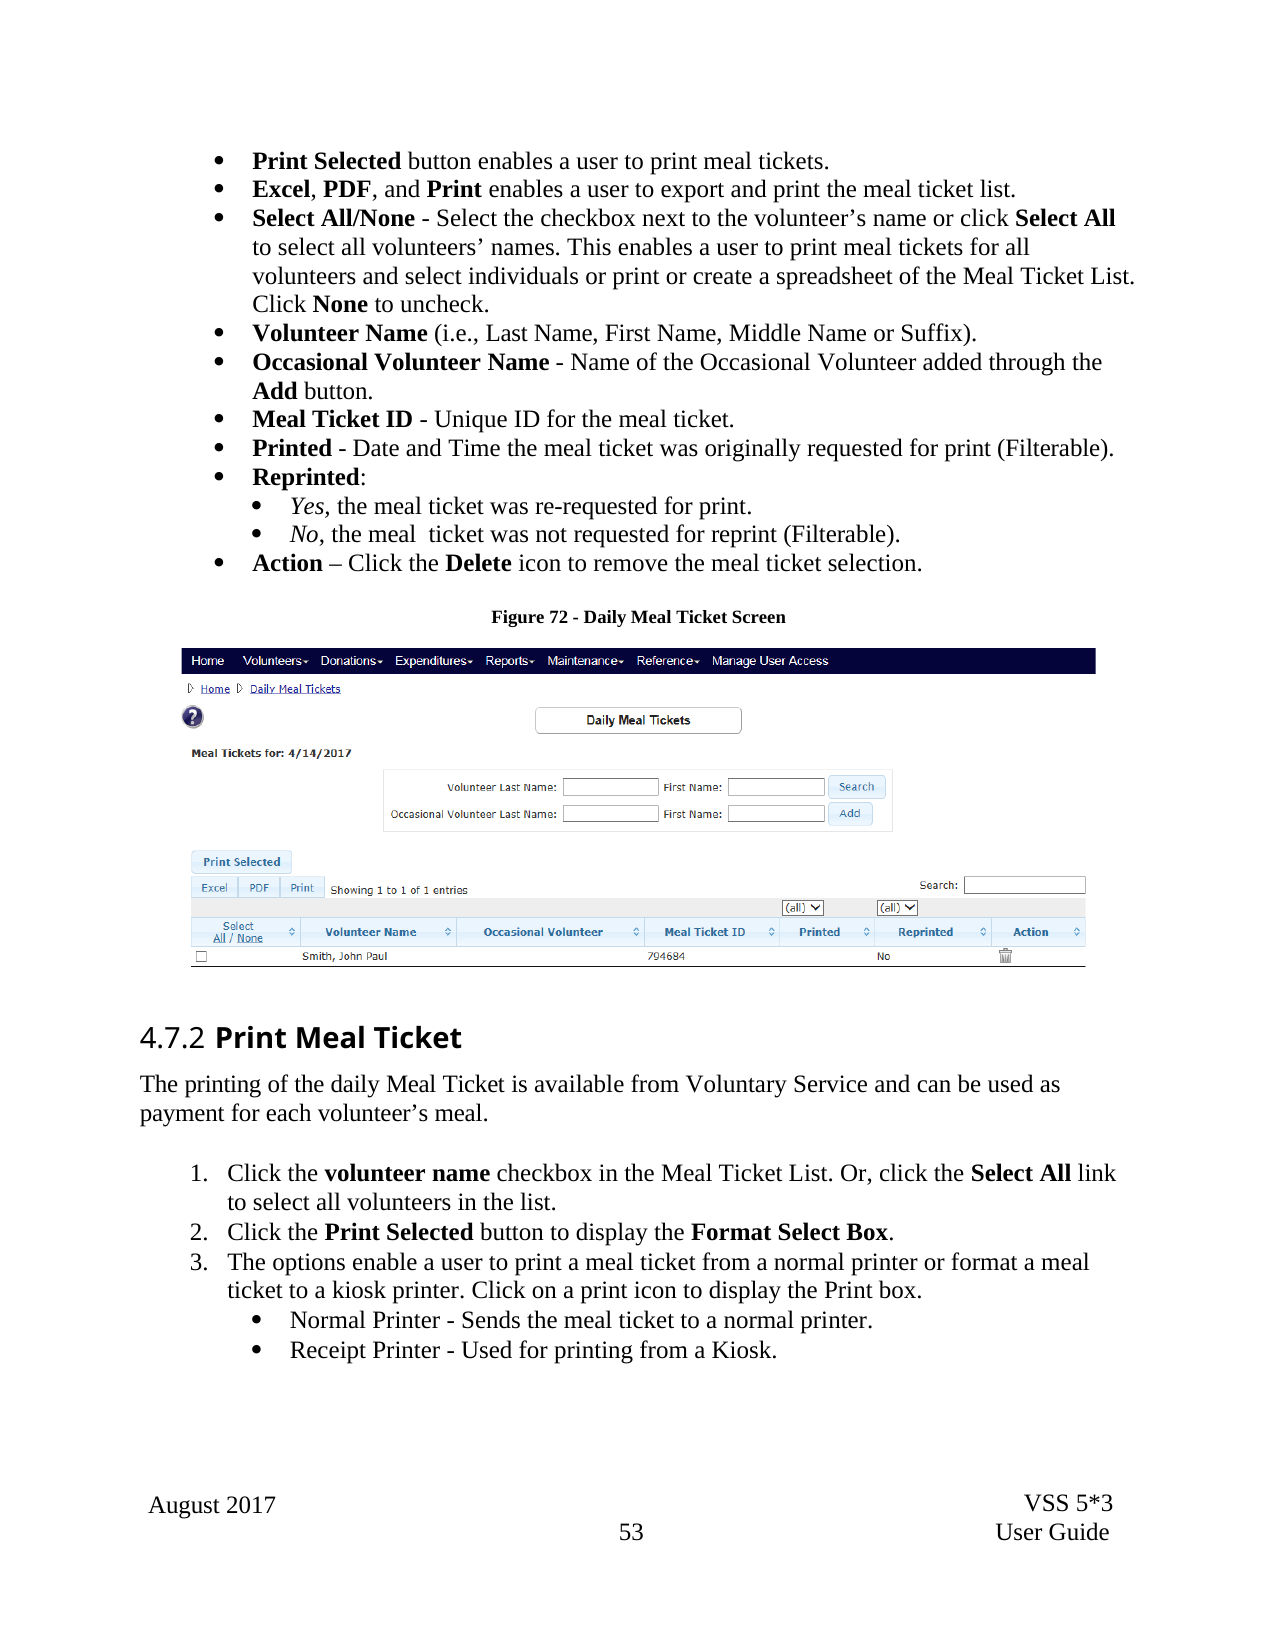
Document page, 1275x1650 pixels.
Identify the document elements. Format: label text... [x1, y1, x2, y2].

list Select All/None - Select the checkbox next to the volunteer’s name or click Select All to select all volunteers’ names. This enables a user to print meal tickets for all volunteers and select individuals or print or create a spreadsheet of the Meal Ticket List. Click None to uncheck. [214, 203, 1137, 318]
list Click the volunteer name checkbox in the Meal Ticket List. Or, click the Select All link to select all volunteers in the list. [189, 1158, 1137, 1216]
list Meal Ticket ID - Unique ID for the meal ticket. [214, 404, 1137, 433]
list The options enable a user to print a meal ticket from a normal printer or format a meal ticket to a kiosk printer. Click on a print icon to display the Print box. [189, 1247, 1137, 1304]
list Yes, the meal ticket was re-requested for print. [252, 491, 1137, 519]
list No, the meal ticket was not requested for reprint (Filterable). [252, 519, 1137, 548]
list Volunteer Name (i.e., Last Name, First Name, Middle Name or Suffix). [214, 318, 1137, 347]
list Click the Print Selected button to display the Format Select Box. [189, 1217, 1137, 1245]
list Occasional Volunteer Name - Name of the Occasional Volunteer added through the Add button. [214, 347, 1137, 404]
list Printed - Date and Time the meal ticket was originally requested for print (Filterable). [214, 433, 1137, 462]
list Receipt Printer - Used for printing from a Kiosk. [252, 1335, 1137, 1364]
list Excel, PDF, and Print enables a user to export and print the meal ticket list. [214, 174, 1137, 203]
subtitle Print Meal Ticket [139, 1017, 1137, 1057]
list Normal Printer - Sends the meal ticket to a normal printer. [252, 1305, 1137, 1334]
list Action – Click the Delete icon to remove the meal ticket selection. [214, 548, 1137, 577]
picture [181, 648, 1096, 993]
list Print Selected button enables a user to print meal tickets. [214, 146, 1137, 174]
list Reprinted: [214, 462, 1137, 491]
text The printing of the daily Meal Ticket is available from Voluntary Service and can be used as payment for each volunteer’s meal. [139, 1069, 1137, 1127]
